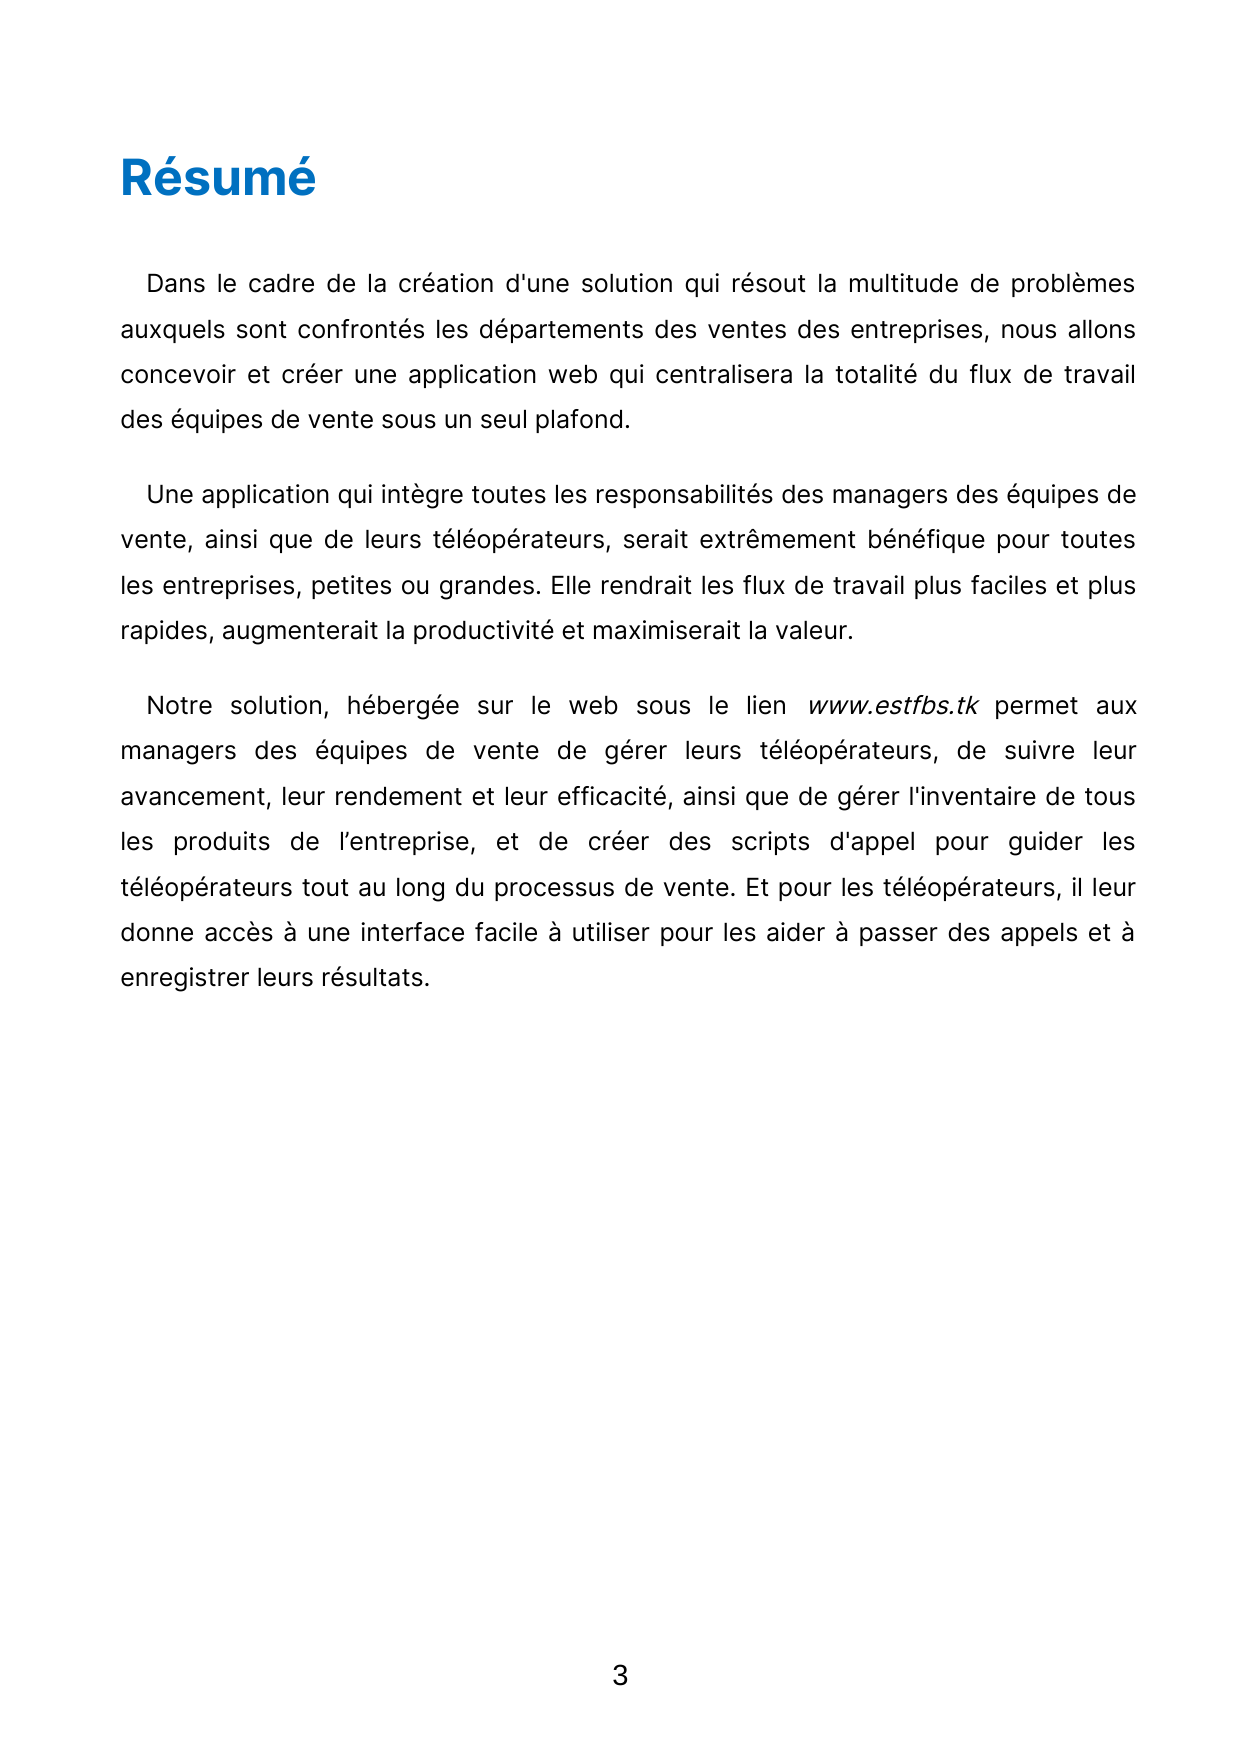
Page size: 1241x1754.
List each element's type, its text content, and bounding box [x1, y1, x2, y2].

text Dans le cadre de la création d'une solution qui résout la multitude de problèmes auxquels sont confrontés les départements des ventes des entreprises, nous allons concevoir et créer une application web qui centralisera la totalité du flux de travail des équipes de vente sous un seul plafond. [120, 268, 1138, 435]
text Notre solution, hébergée sur le web sous le lien www.estfbs.tk permet aux managers des équipes de vente de gérer leurs téléopérateurs, de suivre leur avancement, leur rendement et leur efficacité, ainsi que de gérer l'inventaire de tous les produits de l’entreprise, et de créer des scripts d'appel pour guider les téléopérateurs tout au long du processus de vente. Et pour les téléopérateurs, il leur donne accès à une interface facile à utiliser pour les aider à passer des appels et à enregistrer leurs résultats. [120, 690, 1138, 993]
text Une application qui intègre toutes les responsabilités des managers des équipes de vente, ainsi que de leurs téléopérateurs, serait extrêmement bénéfique pour toutes les entreprises, petites ou grandes. Elle rendrait les flux de travail plus faciles et plus rapides, augmenterait la productivité et maximiserait la valeur. [120, 479, 1138, 646]
subtitle Résumé [72, 147, 1138, 208]
